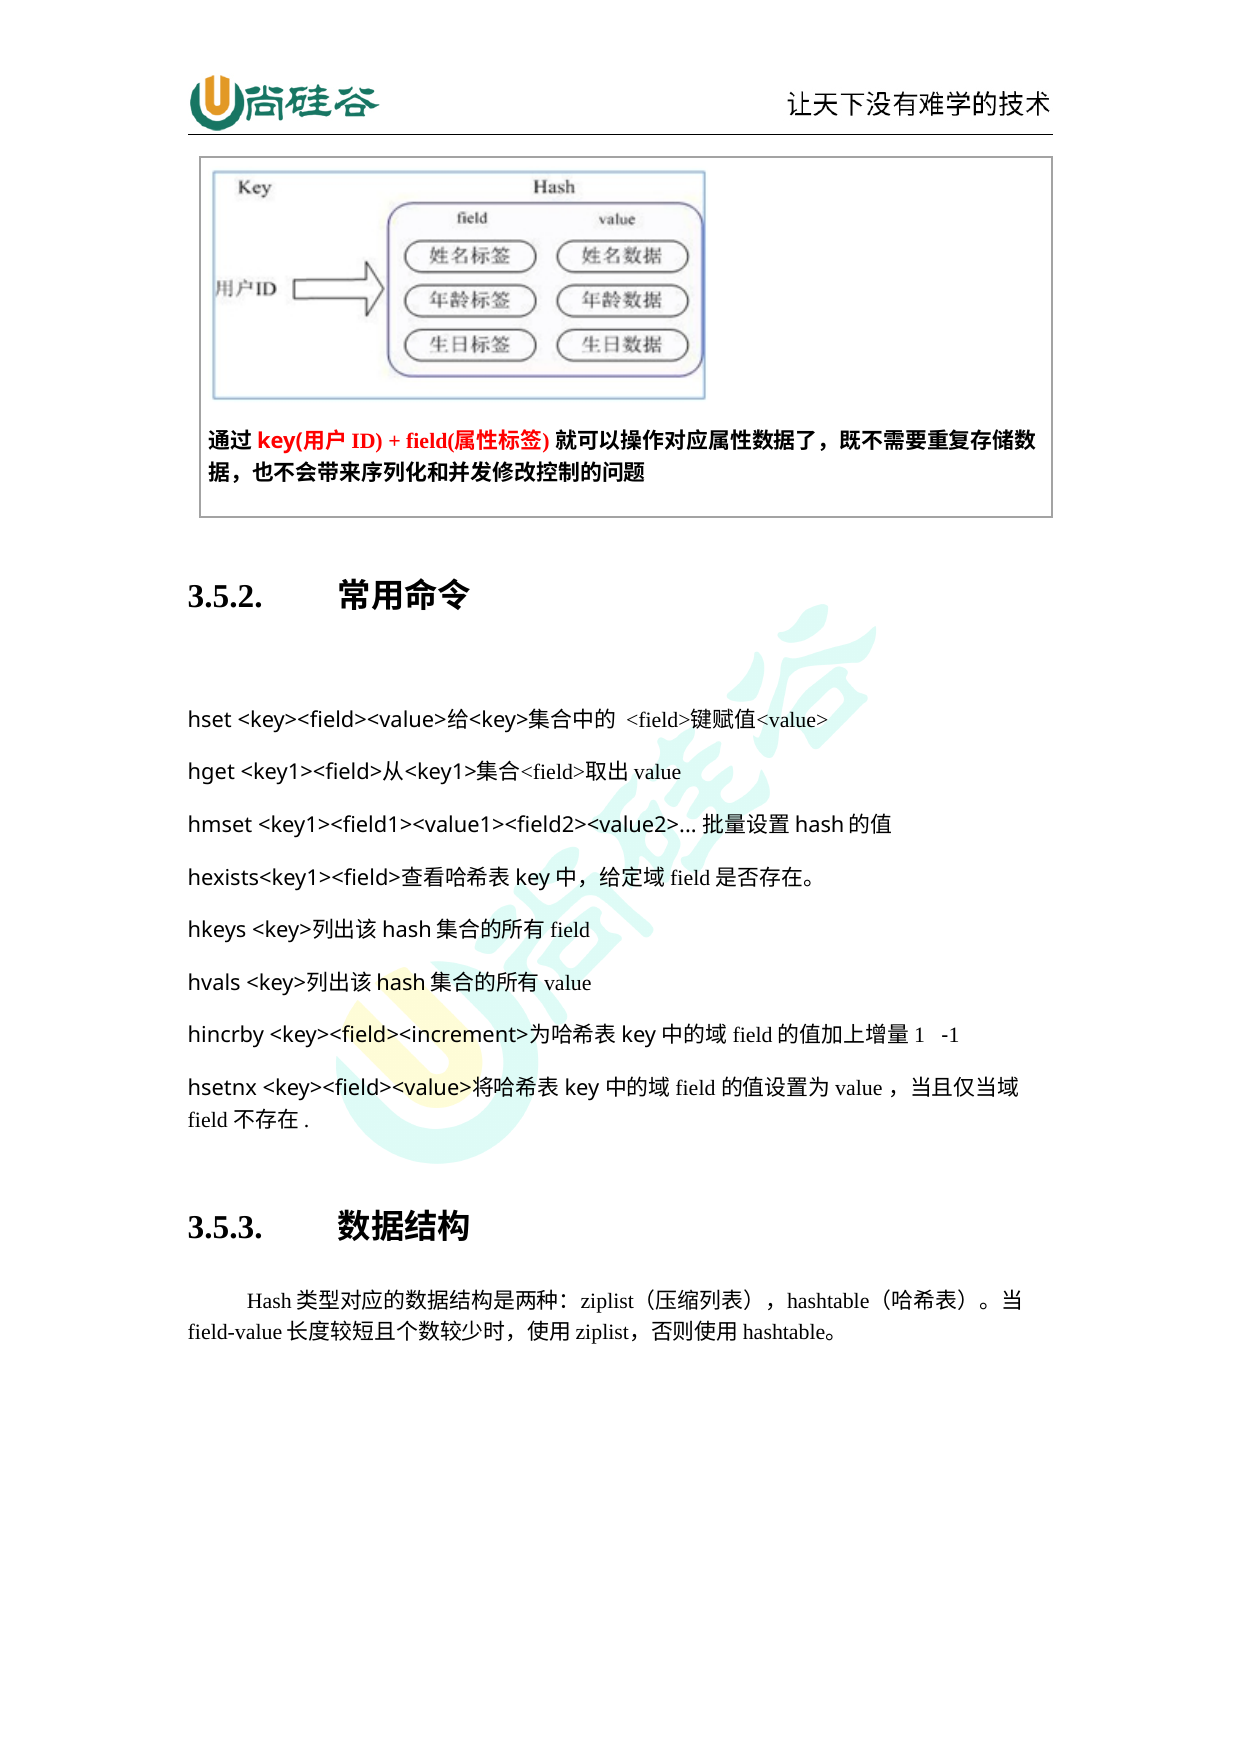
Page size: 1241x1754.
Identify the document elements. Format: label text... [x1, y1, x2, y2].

text hvals <key>列出该hash集合的所有value [187, 965, 1053, 996]
text Hash类型对应的数据结构是两种：ziplist（压缩列表），hashtable（哈希表）。当field-value长度较短且个数较少时，使用ziplist，否则使用hashtable。 [187, 1283, 1053, 1346]
list 常用命令 [187, 569, 1053, 617]
picture [208, 166, 709, 403]
picture [187, 73, 1053, 132]
table_header 通过 key(用户ID) + field(属性标签) 就可以操作对应属性数据了，既不需要重复存储数据，也不会带来序列化和并发修改控制的问题 [201, 158, 1051, 516]
text hget <key1><field>从<key1>集合<field>取出 value [187, 754, 1053, 786]
text hexists<key1><field>查看哈希表 key 中，给定域 field 是否存在。 [187, 859, 1053, 891]
text hset <key><field><value>给<key>集合中的 <field>键赋值<value> [187, 702, 1053, 733]
text hkeys <key>列出该hash集合的所有field [187, 912, 1053, 944]
text hmset <key1><field1><value1><field2><value2>... 批量设置hash的值 [187, 807, 1053, 839]
text hsetnx <key><field><value>将哈希表 key 中的域 field 的值设置为 value ，当且仅当域 field 不存在 . [187, 1070, 1053, 1133]
list 数据结构 [187, 1200, 1053, 1248]
text hincrby <key><field><increment>为哈希表 key 中的域 field 的值加上增量 1 -1 [187, 1017, 1053, 1049]
